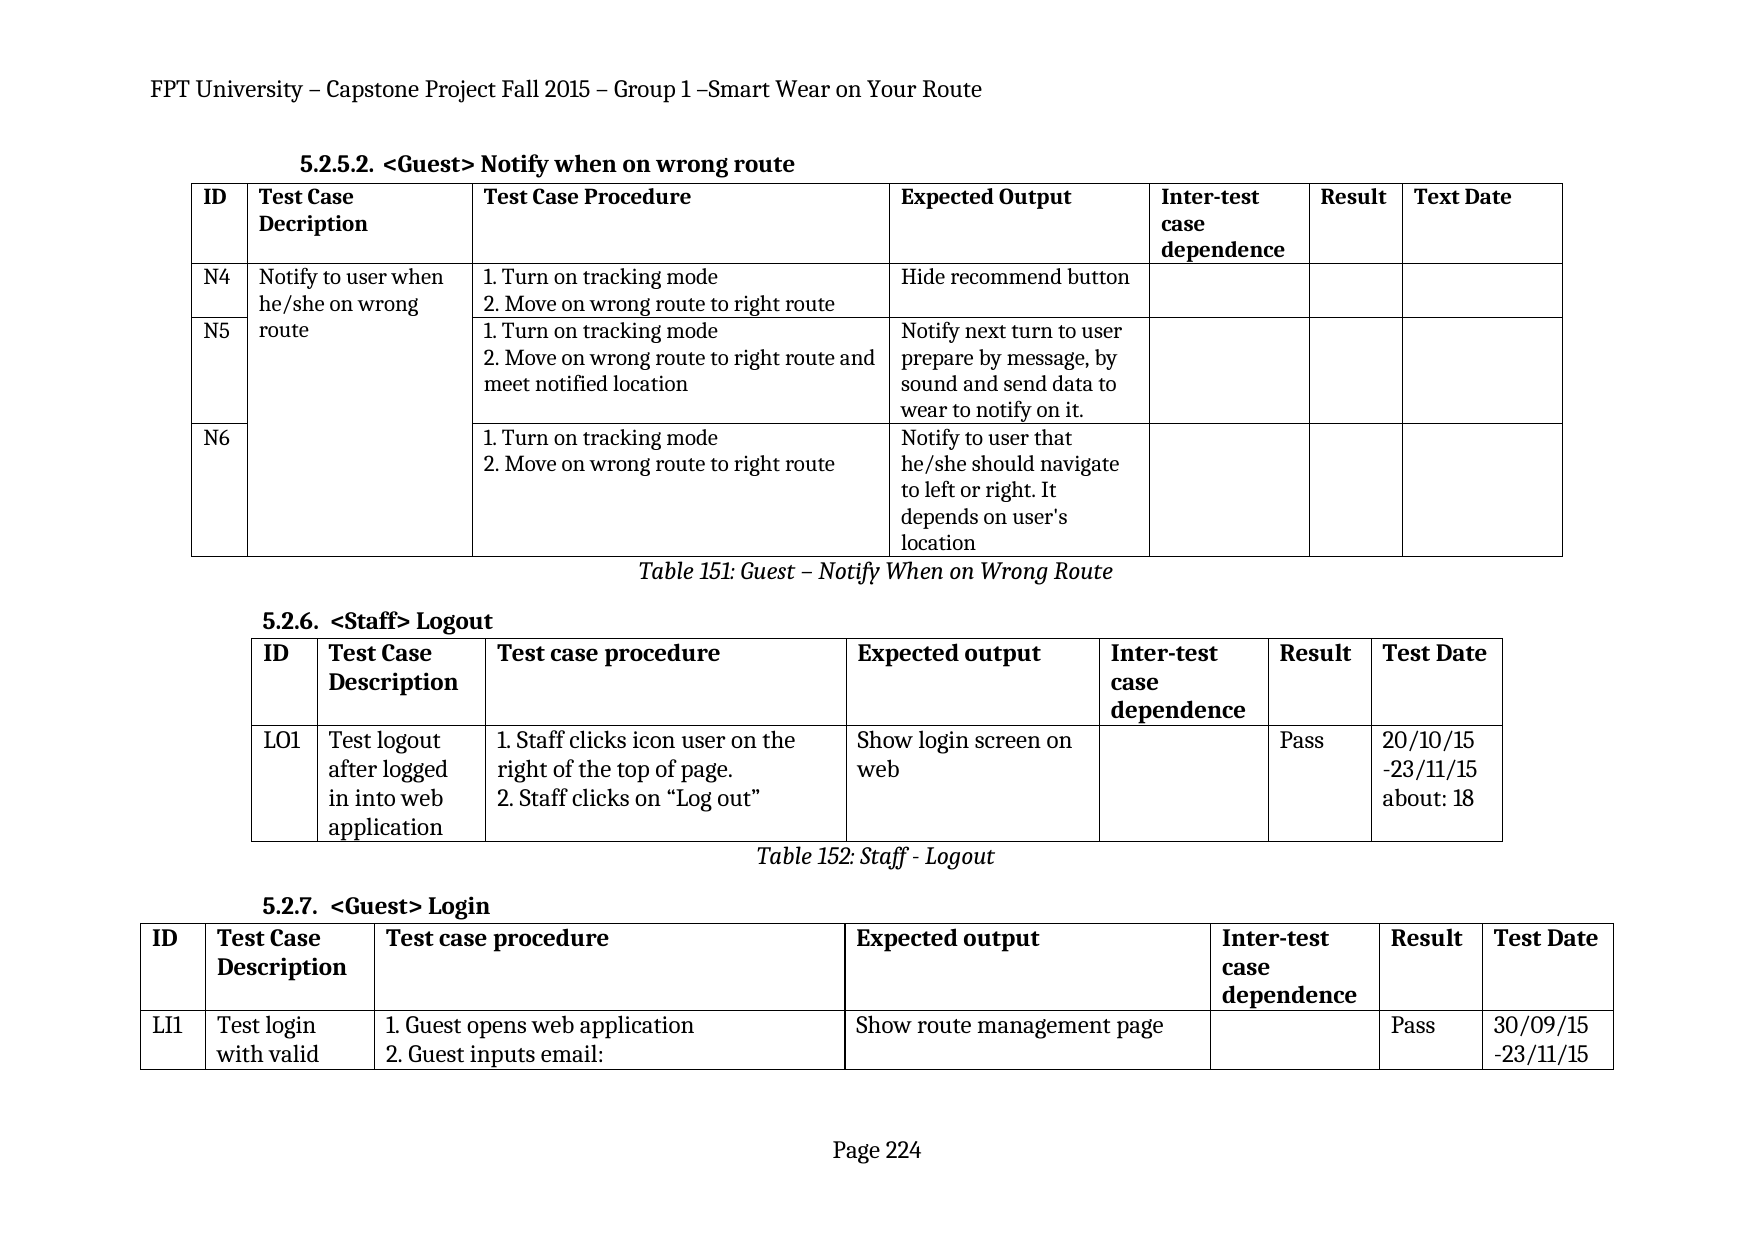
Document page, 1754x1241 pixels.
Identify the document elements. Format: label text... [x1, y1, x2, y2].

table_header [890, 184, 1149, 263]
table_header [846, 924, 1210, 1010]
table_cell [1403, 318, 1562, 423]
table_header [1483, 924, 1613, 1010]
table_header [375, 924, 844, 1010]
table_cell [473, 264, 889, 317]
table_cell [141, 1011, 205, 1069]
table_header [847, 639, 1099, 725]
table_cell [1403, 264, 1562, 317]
subtitle <Guest> Notify when on wrong route [300, 150, 1604, 179]
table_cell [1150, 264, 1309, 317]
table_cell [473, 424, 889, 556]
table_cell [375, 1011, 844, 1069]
subtitle <Staff> Logout [262, 607, 1604, 636]
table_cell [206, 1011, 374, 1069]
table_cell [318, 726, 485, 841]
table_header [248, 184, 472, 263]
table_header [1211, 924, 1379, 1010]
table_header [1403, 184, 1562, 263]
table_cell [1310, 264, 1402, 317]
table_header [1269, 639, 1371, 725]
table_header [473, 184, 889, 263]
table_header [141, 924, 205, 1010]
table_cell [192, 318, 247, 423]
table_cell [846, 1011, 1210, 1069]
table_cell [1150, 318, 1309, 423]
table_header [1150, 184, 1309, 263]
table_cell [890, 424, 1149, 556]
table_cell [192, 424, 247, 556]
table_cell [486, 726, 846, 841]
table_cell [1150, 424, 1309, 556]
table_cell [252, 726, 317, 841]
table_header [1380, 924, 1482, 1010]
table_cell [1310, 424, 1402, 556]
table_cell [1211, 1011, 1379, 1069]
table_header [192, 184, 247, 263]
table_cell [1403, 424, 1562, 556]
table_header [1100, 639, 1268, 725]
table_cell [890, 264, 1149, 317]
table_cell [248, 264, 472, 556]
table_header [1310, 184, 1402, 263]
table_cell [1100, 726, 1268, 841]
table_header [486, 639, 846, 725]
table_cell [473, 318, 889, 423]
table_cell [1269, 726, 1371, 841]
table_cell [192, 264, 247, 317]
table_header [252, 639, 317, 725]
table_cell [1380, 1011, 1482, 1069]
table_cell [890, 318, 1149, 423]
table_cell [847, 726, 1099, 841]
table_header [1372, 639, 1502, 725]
subtitle <Guest> Login [262, 892, 1604, 921]
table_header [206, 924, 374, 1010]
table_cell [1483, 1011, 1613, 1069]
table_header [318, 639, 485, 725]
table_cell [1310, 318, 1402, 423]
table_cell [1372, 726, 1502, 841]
